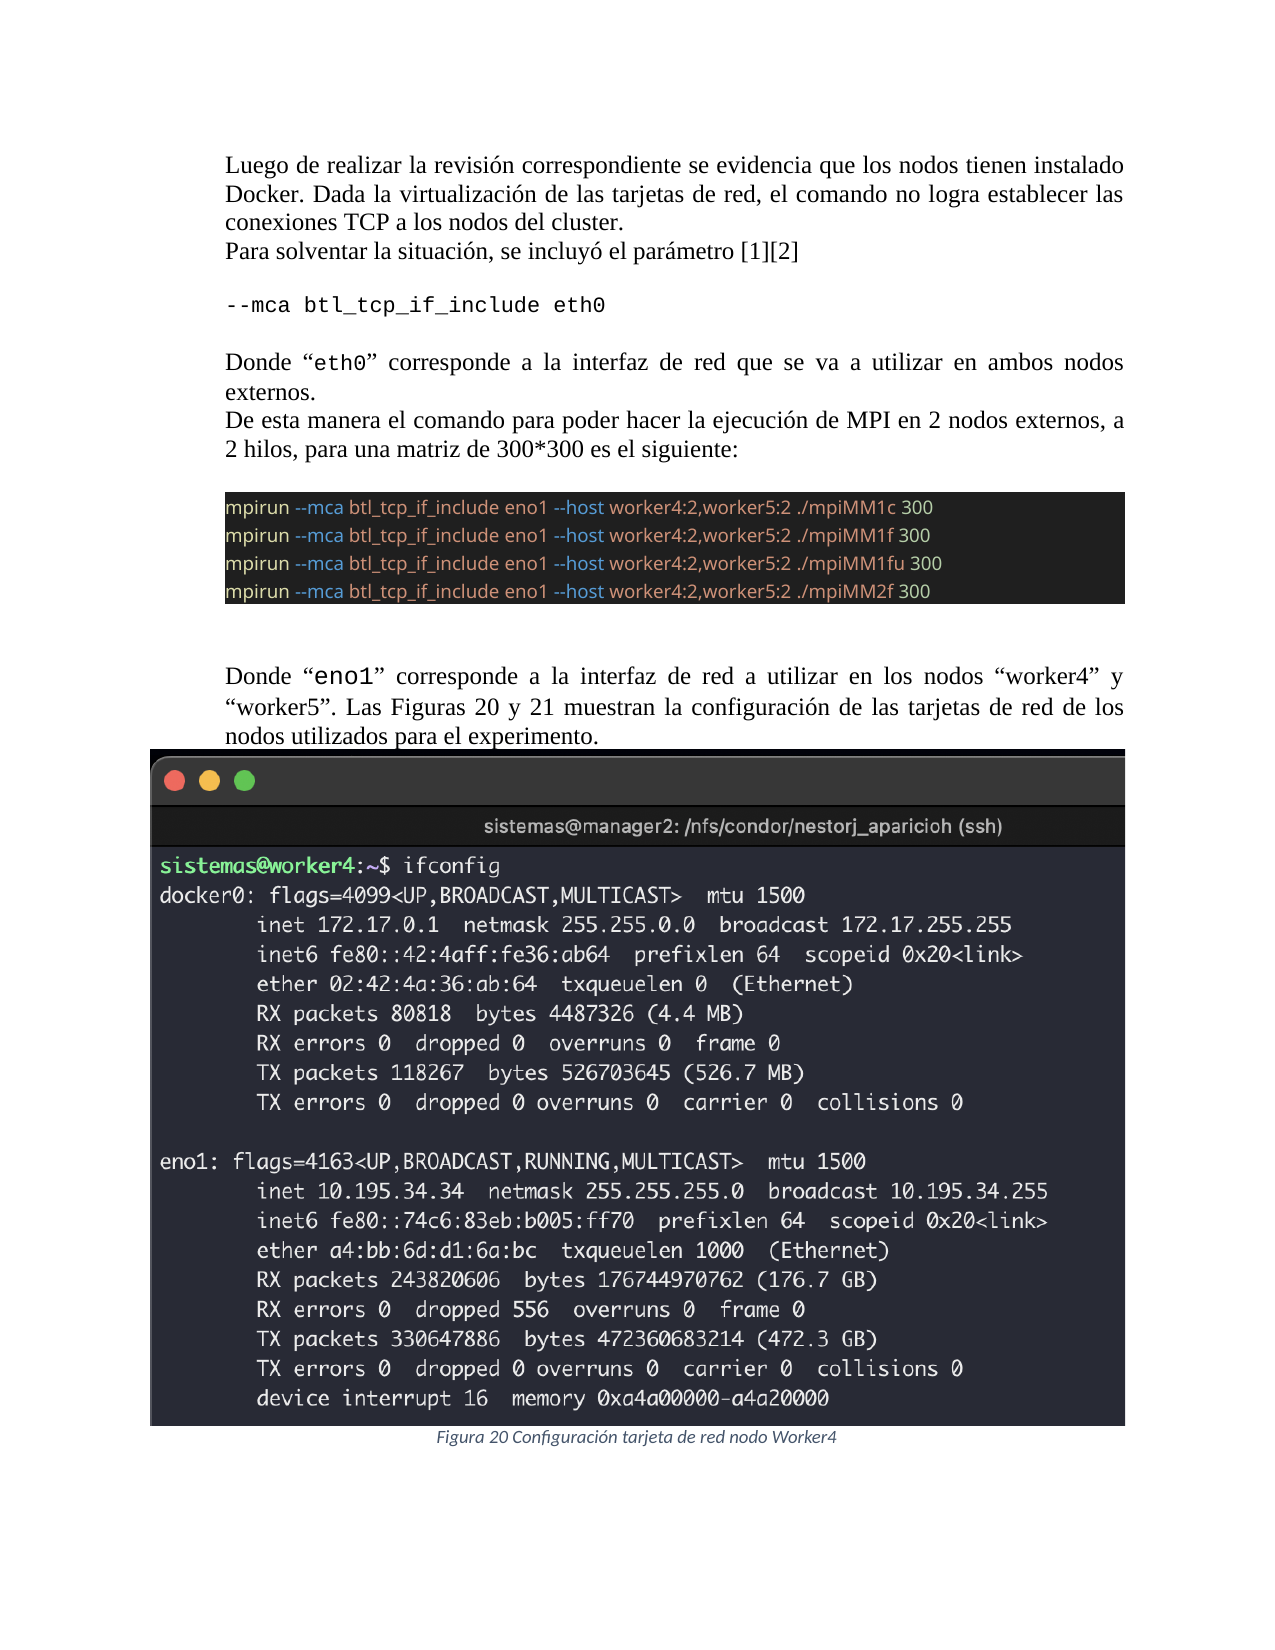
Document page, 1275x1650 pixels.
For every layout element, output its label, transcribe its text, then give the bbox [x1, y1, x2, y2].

text Figura 20 Configuración tarjeta de red nodo Worker4 [150, 1426, 1125, 1449]
picture [150, 749, 1125, 1426]
text --mca btl_tcp_if_include eth0 [225, 294, 1125, 318]
text mpirun --mca btl_tcp_if_include eno1 --host worker4:2,worker5:2 ./mpiMM1fu 300 [225, 548, 1125, 576]
text mpirun --mca btl_tcp_if_include eno1 --host worker4:2,worker5:2 ./mpiMM2f 300 [225, 576, 1125, 604]
text Para solventar la situación, se incluyó el parámetro [1][2] [225, 236, 1125, 265]
text Donde “eth0” corresponde a la interfaz de red que se va a utilizar en ambos nodos externos. [225, 347, 1125, 406]
text Luego de realizar la revisión correspondiente se evidencia que los nodos tienen instalado Docker. Dada la virtualización de las tarjetas de red, el comando no logra establecer las conexiones TCP a los nodos del cluster. [225, 150, 1125, 236]
text mpirun --mca btl_tcp_if_include eno1 --host worker4:2,worker5:2 ./mpiMM1f 300 [225, 520, 1125, 548]
text De esta manera el comando para poder hacer la ejecución de MPI en 2 nodos externos, a 2 hilos, para una matriz de 300*300 es el siguiente: [225, 406, 1125, 463]
text Donde “eno1” corresponde a la interfaz de red a utilizar en los nodos “worker4” y “worker5”. Las Figuras 20 y 21 muestran la configuración de las tarjetas de red de los nodos utilizados para el experimento. [225, 661, 1125, 749]
text mpirun --mca btl_tcp_if_include eno1 --host worker4:2,worker5:2 ./mpiMM1c 300 [225, 492, 1125, 520]
